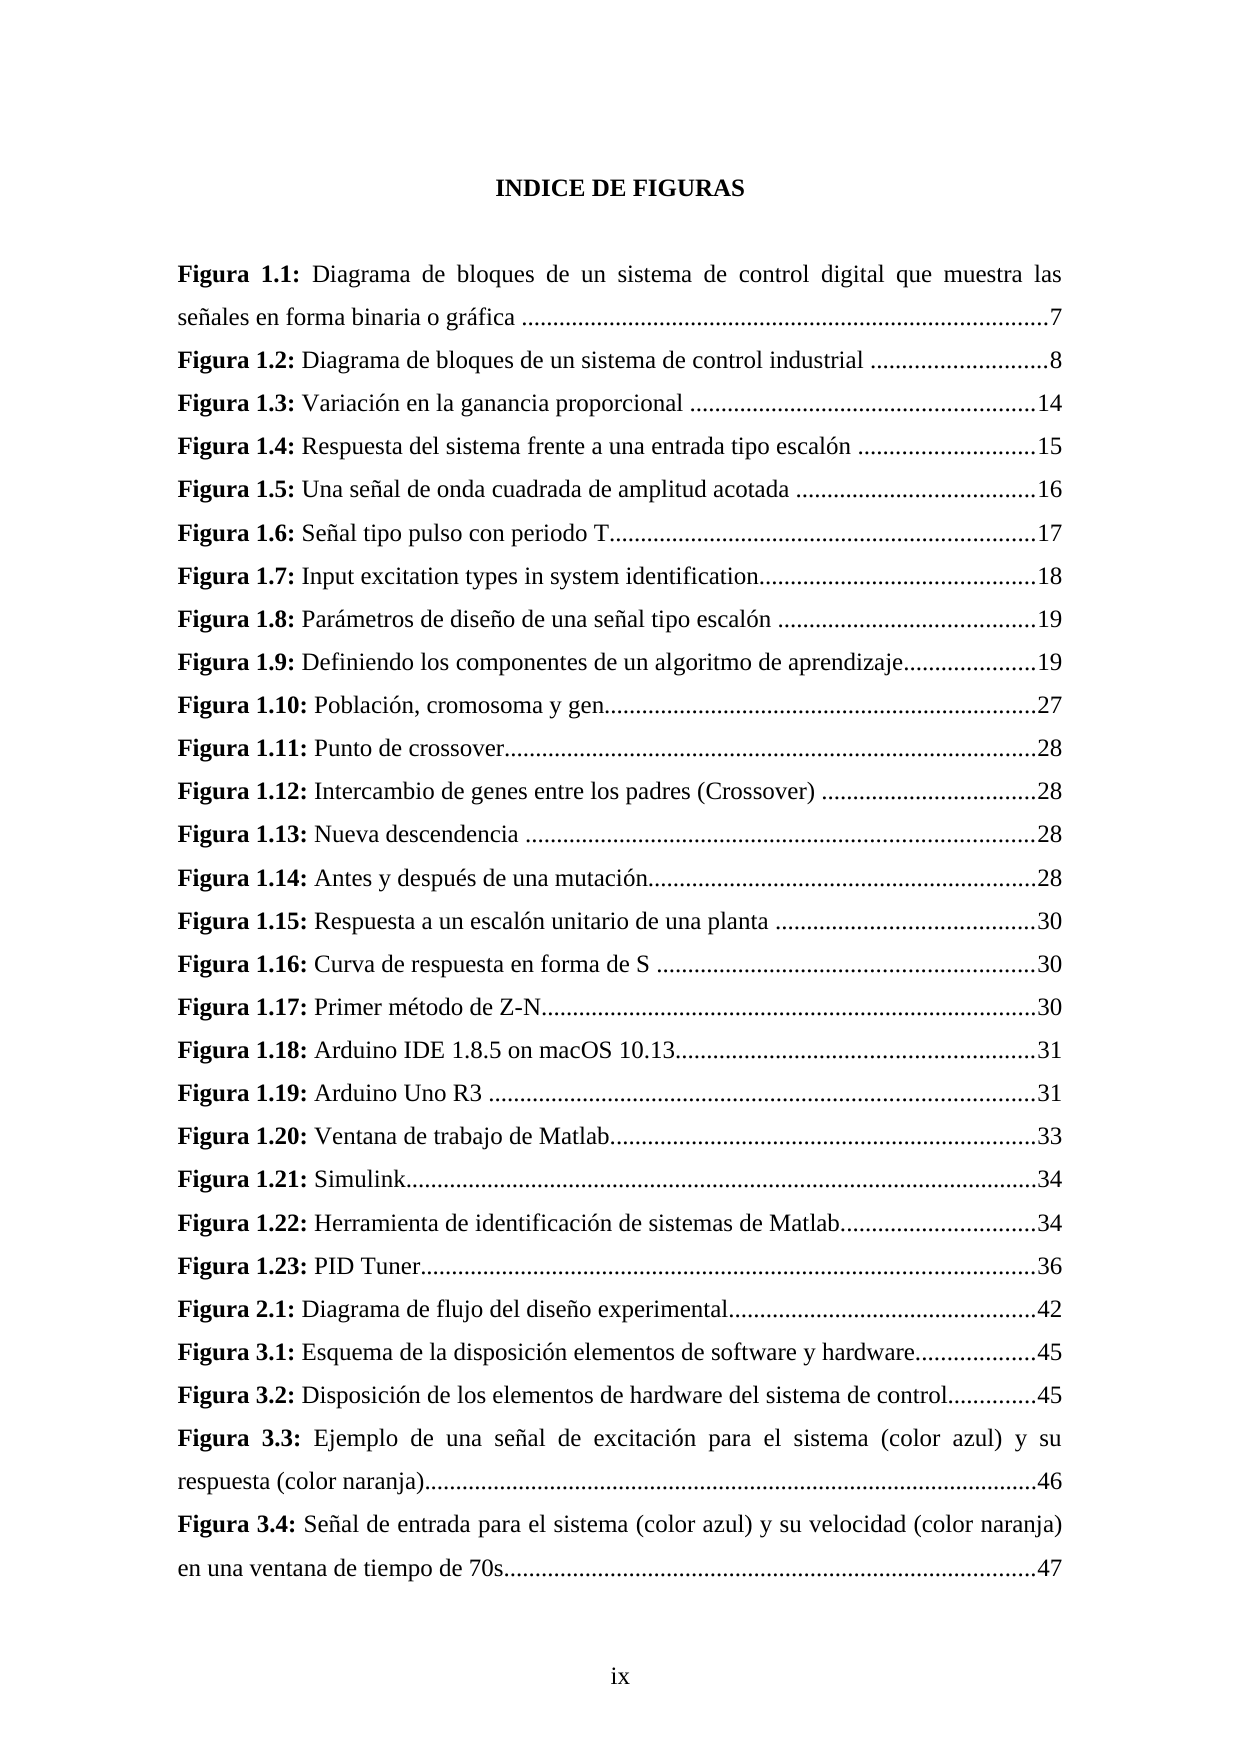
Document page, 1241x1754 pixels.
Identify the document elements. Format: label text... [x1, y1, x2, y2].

text Figura 1.21: Simulink. 34 [177, 1164, 1063, 1193]
text Figura 1.10: Población, cromosoma y gen 27 [177, 690, 1063, 719]
text Figura 3.2: Disposición de los elementos de hardware del sistema de control. 45 [177, 1380, 1063, 1409]
text Figura 1.22: Herramienta de identificación de sistemas de Matlab. 34 [177, 1208, 1063, 1236]
text Figura 1.19: Arduino Uno R3 31 [177, 1078, 1063, 1107]
subtitle INDICE DE FIGURAS [177, 173, 1063, 201]
text Figura 1.11: Punto de crossover 28 [177, 733, 1063, 762]
text Figura 1.20: Ventana de trabajo de Matlab. 33 [177, 1121, 1063, 1150]
text Figura 1.9: Definiendo los componentes de un algoritmo de aprendizaje 19 [177, 647, 1063, 676]
text Figura 1.2: Diagrama de bloques de un sistema de control industrial 8 [177, 345, 1063, 374]
text Figura 3.3: Ejemplo de una señal de excitación para el sistema (color azul) y su respuesta (color naranja). 46 [177, 1423, 1063, 1495]
text Figura 1.6: Señal tipo pulso con periodo T 17 [177, 518, 1063, 546]
text Figura 1.5: Una señal de onda cuadrada de amplitud acotada 16 [177, 474, 1063, 503]
text Figura 1.15: Respuesta a un escalón unitario de una planta 30 [177, 906, 1063, 934]
text Figura 2.1: Diagrama de flujo del diseño experimental. 42 [177, 1294, 1063, 1323]
text Figura 1.4: Respuesta del sistema frente a una entrada tipo escalón 15 [177, 431, 1063, 460]
text Figura 3.1: Esquema de la disposición elementos de software y hardware. 45 [177, 1337, 1063, 1366]
text Figura 3.4: Señal de entrada para el sistema (color azul) y su velocidad (color naranja) en una ventana de tiempo de 70s. 47 [177, 1509, 1063, 1581]
text Figura 1.3: Variación en la ganancia proporcional 14 [177, 388, 1063, 417]
text Figura 1.18: Arduino IDE 1.8.5 on macOS 10.13 31 [177, 1035, 1063, 1064]
text Figura 1.8: Parámetros de diseño de una señal tipo escalón . 19 [177, 604, 1063, 633]
text Figura 1.13: Nueva descendencia 28 [177, 819, 1063, 848]
text Figura 1.16: Curva de respuesta en forma de S 30 [177, 949, 1063, 978]
text Figura 1.23: PID Tuner. 36 [177, 1251, 1063, 1279]
text Figura 1.1: Diagrama de bloques de un sistema de control digital que muestra las señales en forma binaria o gráfica 7 [177, 259, 1063, 331]
text Figura 1.14: Antes y después de una mutación 28 [177, 863, 1063, 891]
text Figura 1.12: Intercambio de genes entre los padres (Crossover) 28 [177, 776, 1063, 805]
text Figura 1.17: Primer método de Z-N 30 [177, 992, 1063, 1021]
text Figura 1.7: Input excitation types in system identification 18 [177, 561, 1063, 589]
